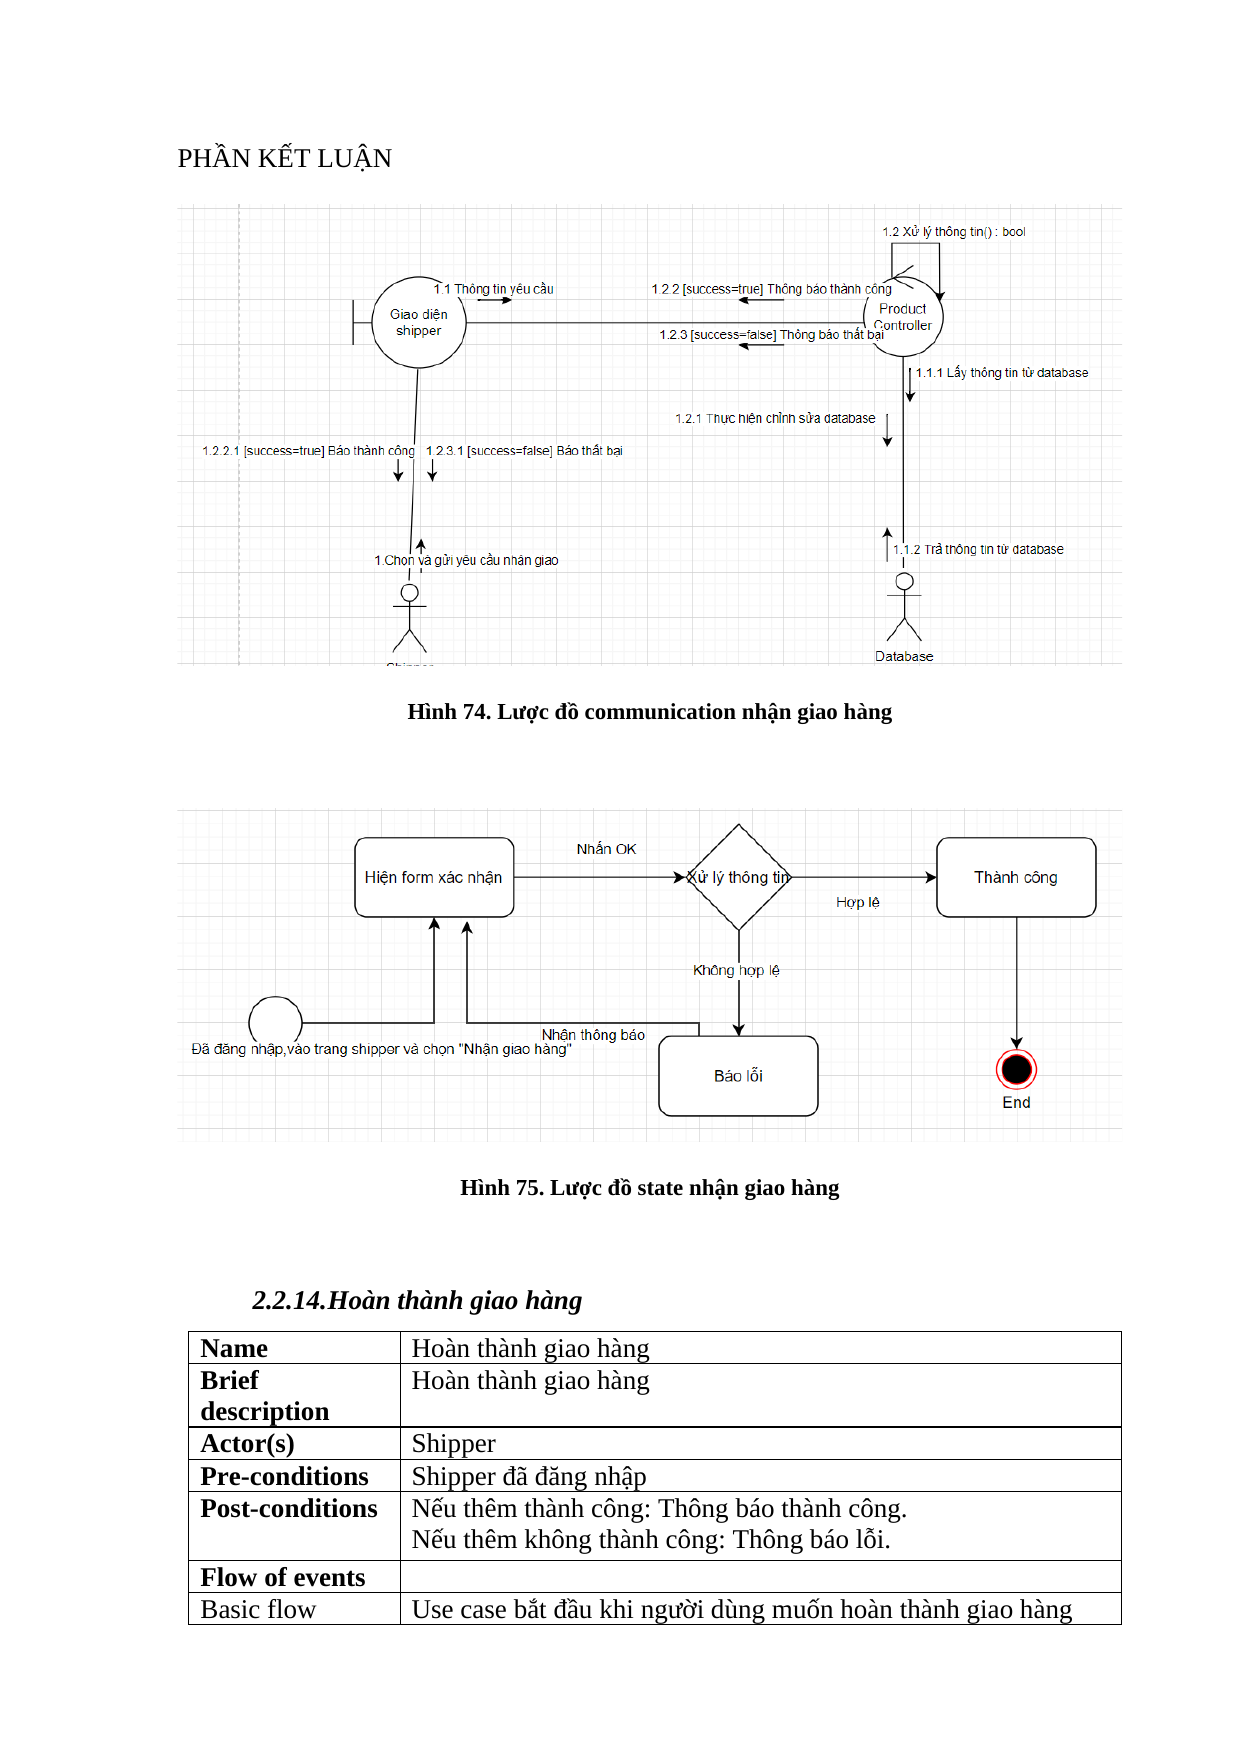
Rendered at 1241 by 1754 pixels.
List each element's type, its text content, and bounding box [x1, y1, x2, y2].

table_cell Actor(s) [189, 1428, 400, 1459]
table_cell [401, 1561, 1121, 1592]
picture [177, 204, 1123, 666]
picture [177, 808, 1123, 1142]
table_cell Post-conditions [189, 1492, 400, 1560]
table_header Hoàn thành giao hàng [401, 1332, 1121, 1363]
table_cell Pre-conditions [189, 1460, 400, 1491]
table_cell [401, 1593, 1121, 1624]
table_cell Shipper [401, 1428, 1121, 1459]
table_header Name [189, 1332, 400, 1363]
table_cell Nếu thêm thành công: Thông báo thành công. Nếu thêm không thành công: Thông báo lỗi. [401, 1492, 1121, 1560]
table_cell Hoàn thành giao hàng [401, 1364, 1121, 1426]
table_cell Brief description [189, 1364, 400, 1426]
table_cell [189, 1593, 400, 1624]
table_cell Shipper đã đăng nhập [401, 1460, 1121, 1491]
table_cell Flow of events [189, 1561, 400, 1592]
subtitle Hoàn thành giao hàng [252, 1284, 1122, 1315]
